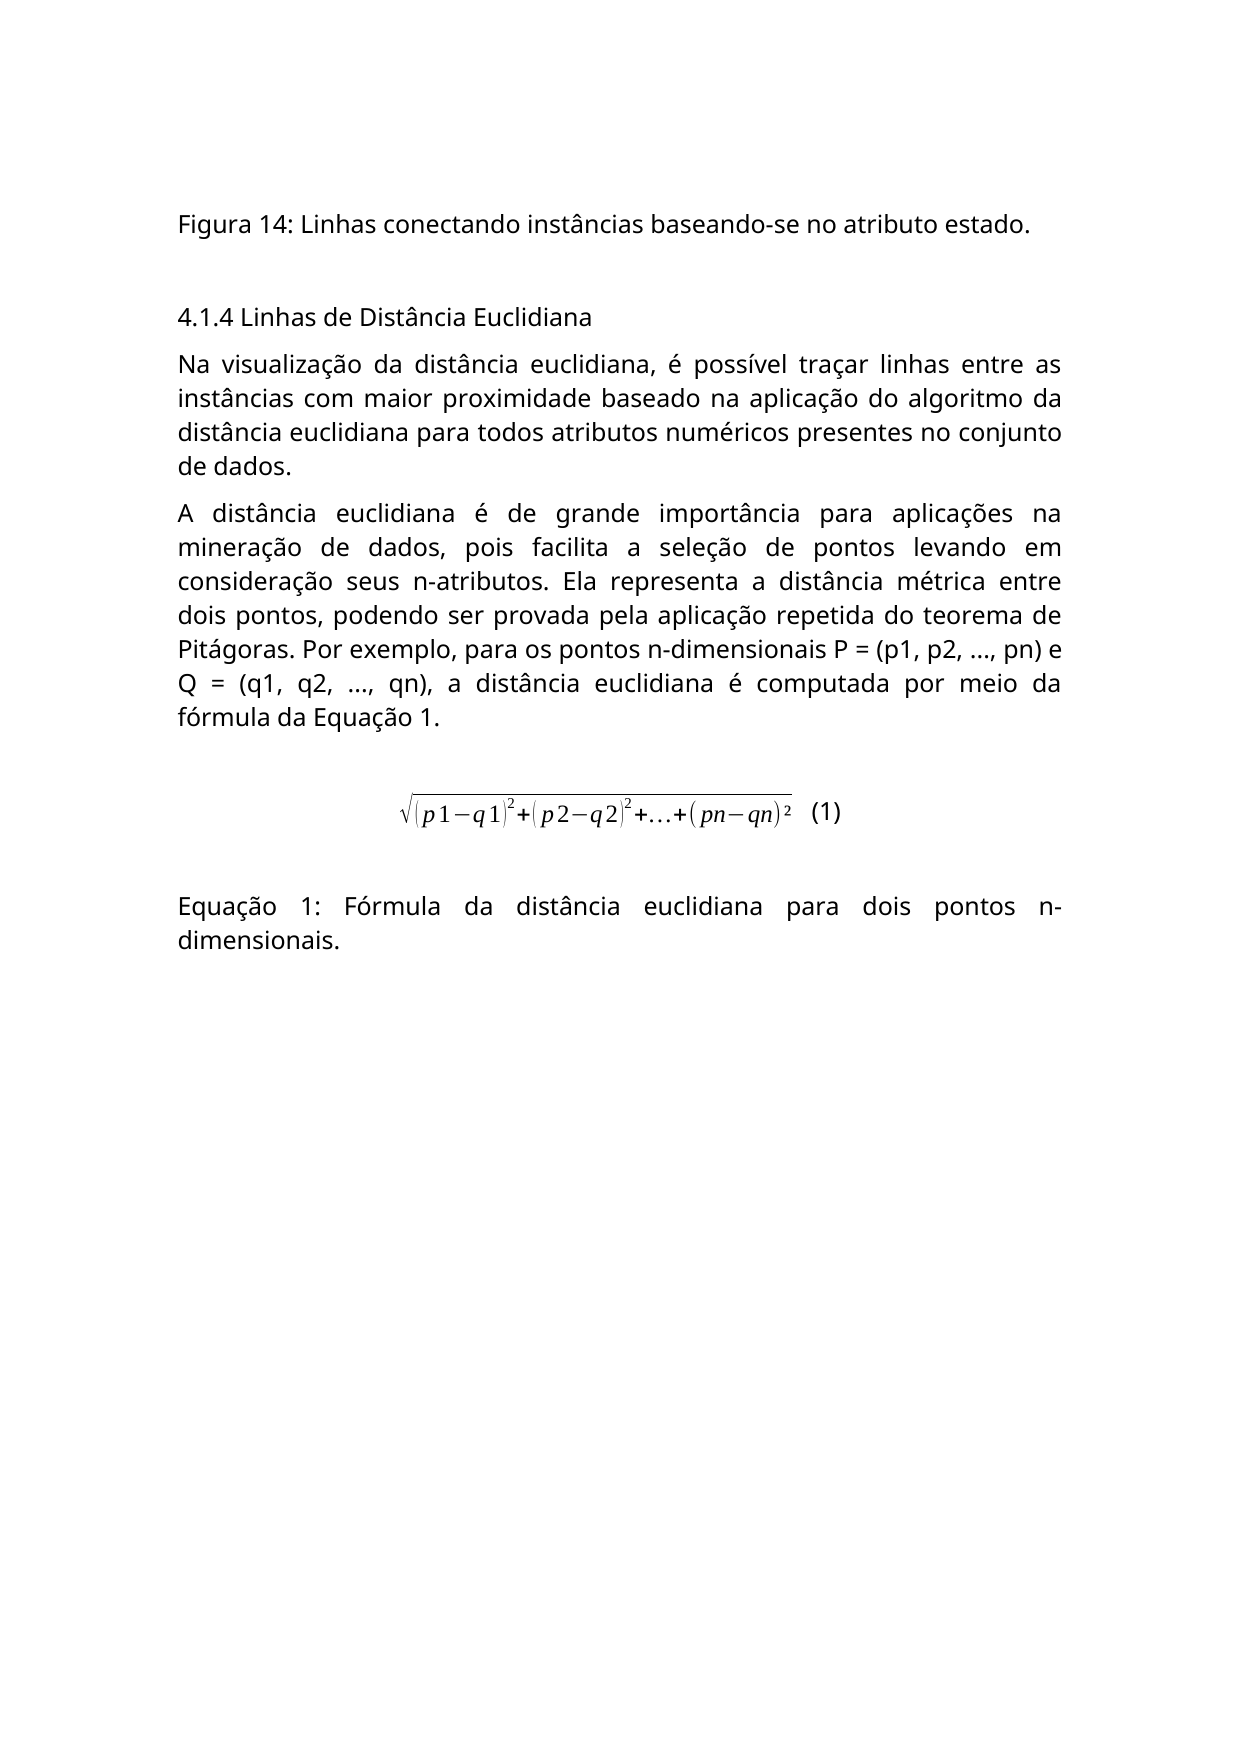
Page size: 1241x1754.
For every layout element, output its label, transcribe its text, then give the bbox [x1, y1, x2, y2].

text 4.1.4 Linhas de Distância Euclidiana [177, 300, 1063, 334]
text Na visualização da distância euclidiana, é possível traçar linhas entre as instâncias com maior proximidade baseado na aplicação do algoritmo da distância euclidiana para todos atributos numéricos presentes no conjunto de dados. [177, 346, 1063, 483]
text Equação 1: Fórmula da distância euclidiana para dois pontos n-dimensionais. [177, 888, 1063, 956]
text (1) [177, 793, 1063, 829]
text A distância euclidiana é de grande importância para aplicações na mineração de dados, pois facilita a seleção de pontos levando em consideração seus n-atributos. Ela representa a distância métrica entre dois pontos, podendo ser provada pela aplicação repetida do teorema de Pitágoras. Por exemplo, para os pontos n-dimensionais P = (p1, p2, ..., pn) e Q = (q1, q2, ..., qn), a distância euclidiana é computada por meio da fórmula da Equação 1. [177, 495, 1063, 734]
text Figura 14: Linhas conectando instâncias baseando-se no atributo estado. [177, 207, 1063, 241]
